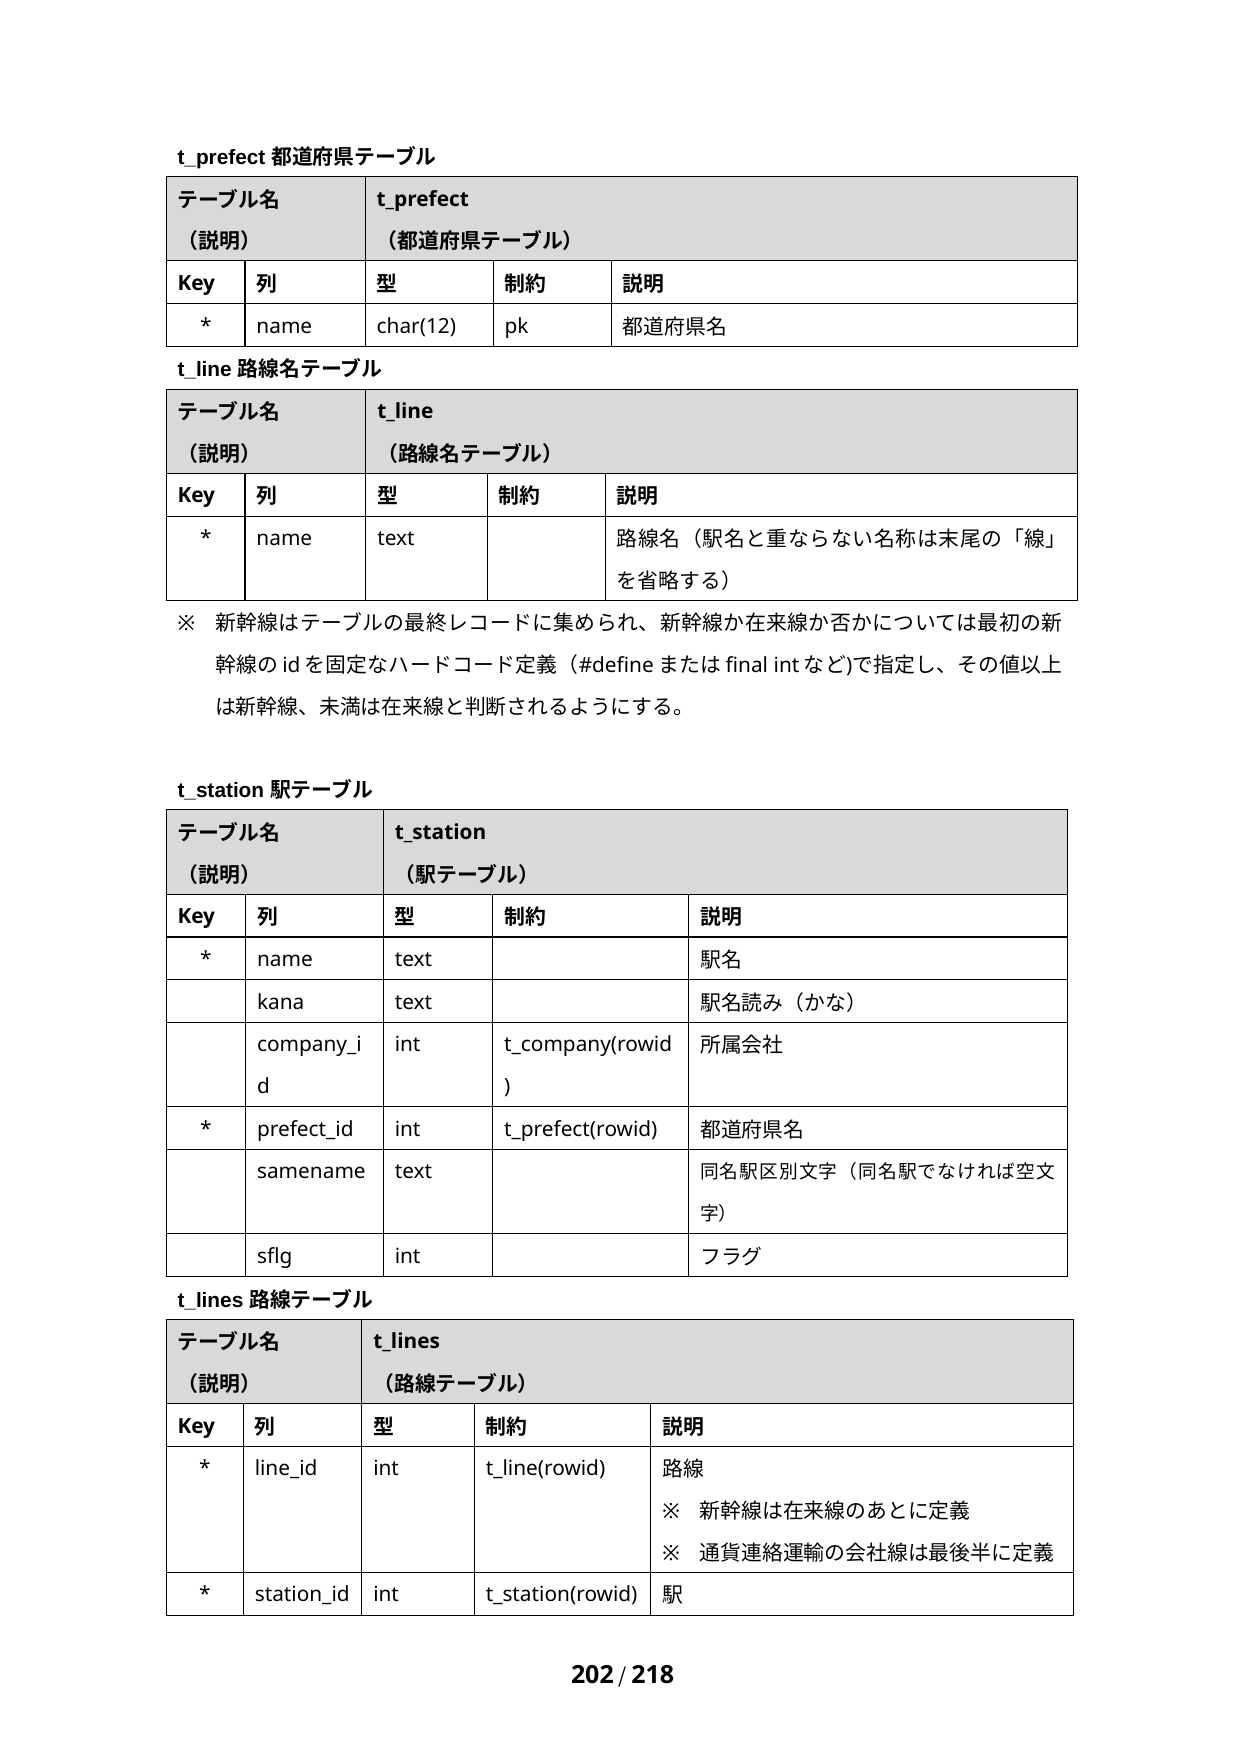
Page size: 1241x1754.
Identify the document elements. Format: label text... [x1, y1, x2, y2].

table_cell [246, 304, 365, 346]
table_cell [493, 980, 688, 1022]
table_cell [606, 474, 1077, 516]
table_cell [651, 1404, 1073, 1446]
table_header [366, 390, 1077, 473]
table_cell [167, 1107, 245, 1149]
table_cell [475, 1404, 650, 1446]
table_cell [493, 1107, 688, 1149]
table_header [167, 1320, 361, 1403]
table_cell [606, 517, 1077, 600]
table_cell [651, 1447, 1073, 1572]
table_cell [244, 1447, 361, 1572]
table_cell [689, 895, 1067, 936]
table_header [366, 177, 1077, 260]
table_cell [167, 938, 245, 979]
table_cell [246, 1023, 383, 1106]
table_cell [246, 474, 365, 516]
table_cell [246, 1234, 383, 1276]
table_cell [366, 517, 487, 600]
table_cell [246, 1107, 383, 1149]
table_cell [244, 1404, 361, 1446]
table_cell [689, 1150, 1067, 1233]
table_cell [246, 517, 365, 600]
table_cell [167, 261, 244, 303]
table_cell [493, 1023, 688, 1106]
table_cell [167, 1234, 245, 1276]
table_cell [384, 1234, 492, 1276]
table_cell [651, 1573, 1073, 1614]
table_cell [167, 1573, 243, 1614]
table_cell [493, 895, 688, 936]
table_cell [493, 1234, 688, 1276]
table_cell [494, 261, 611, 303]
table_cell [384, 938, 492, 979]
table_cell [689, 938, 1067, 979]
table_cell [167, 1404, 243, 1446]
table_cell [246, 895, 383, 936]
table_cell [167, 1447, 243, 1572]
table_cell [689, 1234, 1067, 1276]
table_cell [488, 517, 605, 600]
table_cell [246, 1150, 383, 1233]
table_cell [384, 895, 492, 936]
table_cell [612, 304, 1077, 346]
subtitle t_line 路線名テーブル [177, 347, 1063, 388]
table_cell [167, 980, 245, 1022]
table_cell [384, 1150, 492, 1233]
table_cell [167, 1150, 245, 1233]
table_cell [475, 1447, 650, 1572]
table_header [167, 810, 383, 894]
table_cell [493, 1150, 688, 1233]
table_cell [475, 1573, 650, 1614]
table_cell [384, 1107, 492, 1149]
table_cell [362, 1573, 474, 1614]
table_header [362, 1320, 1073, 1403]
subtitle t_prefect 都道府県テーブル [177, 134, 1063, 176]
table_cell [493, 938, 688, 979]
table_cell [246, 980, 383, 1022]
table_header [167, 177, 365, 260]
subtitle t_lines 路線テーブル [177, 1277, 1063, 1319]
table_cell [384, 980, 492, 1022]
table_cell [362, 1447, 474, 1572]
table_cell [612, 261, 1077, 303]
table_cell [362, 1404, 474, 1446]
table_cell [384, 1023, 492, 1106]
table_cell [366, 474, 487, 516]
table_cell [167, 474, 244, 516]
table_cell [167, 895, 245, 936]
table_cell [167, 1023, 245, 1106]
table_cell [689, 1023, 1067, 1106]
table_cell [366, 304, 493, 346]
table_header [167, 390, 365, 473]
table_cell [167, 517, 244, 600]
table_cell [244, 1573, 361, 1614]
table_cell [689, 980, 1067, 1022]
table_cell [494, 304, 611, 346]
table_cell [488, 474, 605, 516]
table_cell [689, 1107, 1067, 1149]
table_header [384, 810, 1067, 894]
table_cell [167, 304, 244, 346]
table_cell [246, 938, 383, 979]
list 新幹線はテーブルの最終レコードに集められ、新幹線か在来線か否かについては最初の新幹線のidを固定なハードコード定義（#defineまたはfinal intなど)で指定し、その値以上は新幹線、未満は在来線と判断されるようにする。 [177, 601, 1063, 726]
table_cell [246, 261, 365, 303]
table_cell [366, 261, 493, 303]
subtitle t_station 駅テーブル [177, 768, 1063, 809]
